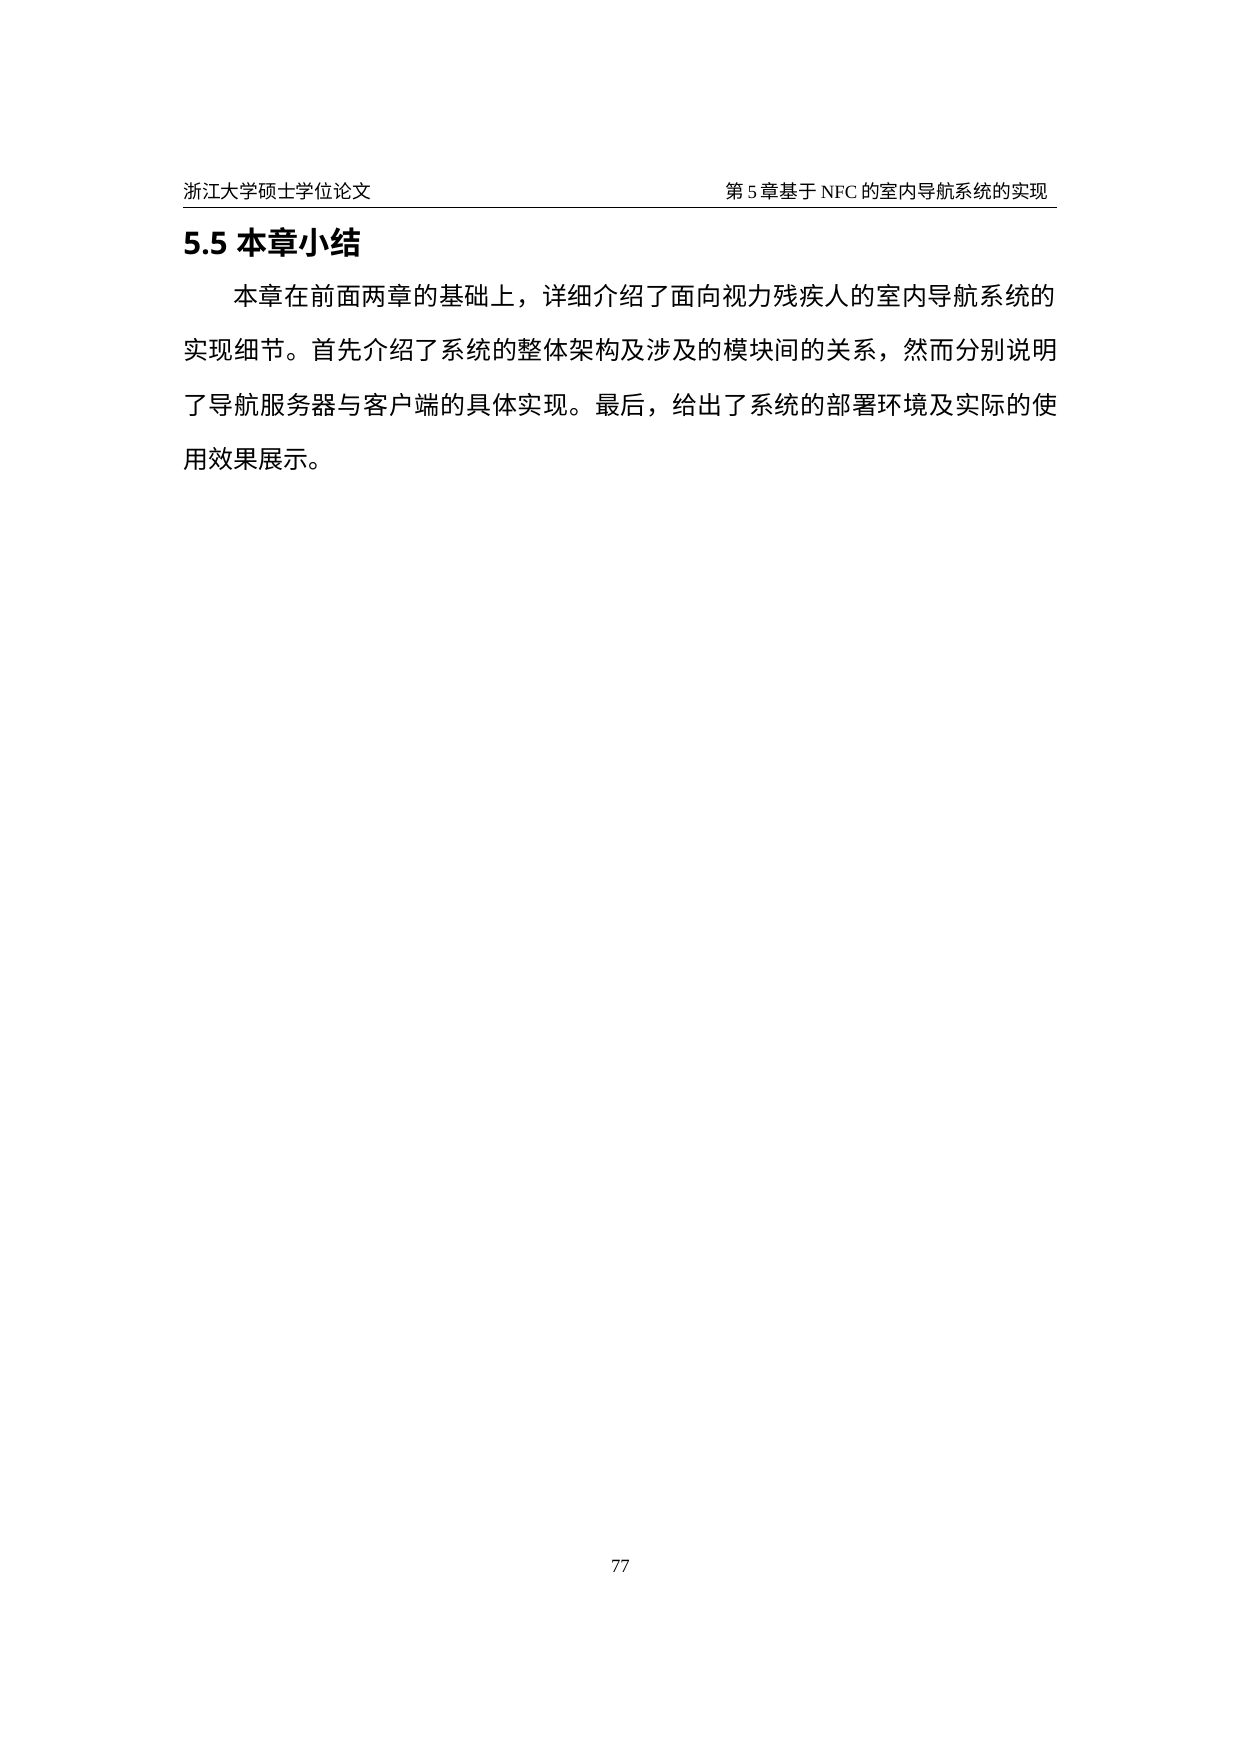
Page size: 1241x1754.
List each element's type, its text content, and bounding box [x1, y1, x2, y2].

subtitle 本章小结 [183, 218, 1057, 264]
text 本章在前面两章的基础上，详细介绍了面向视力残疾人的室内导航系统的实现细节。首先介绍了系统的整体架构及涉及的模块间的关系，然而分别说明了导航服务器与客户端的具体实现。最后，给出了系统的部署环境及实际的使用效果展示。 [183, 276, 1057, 476]
